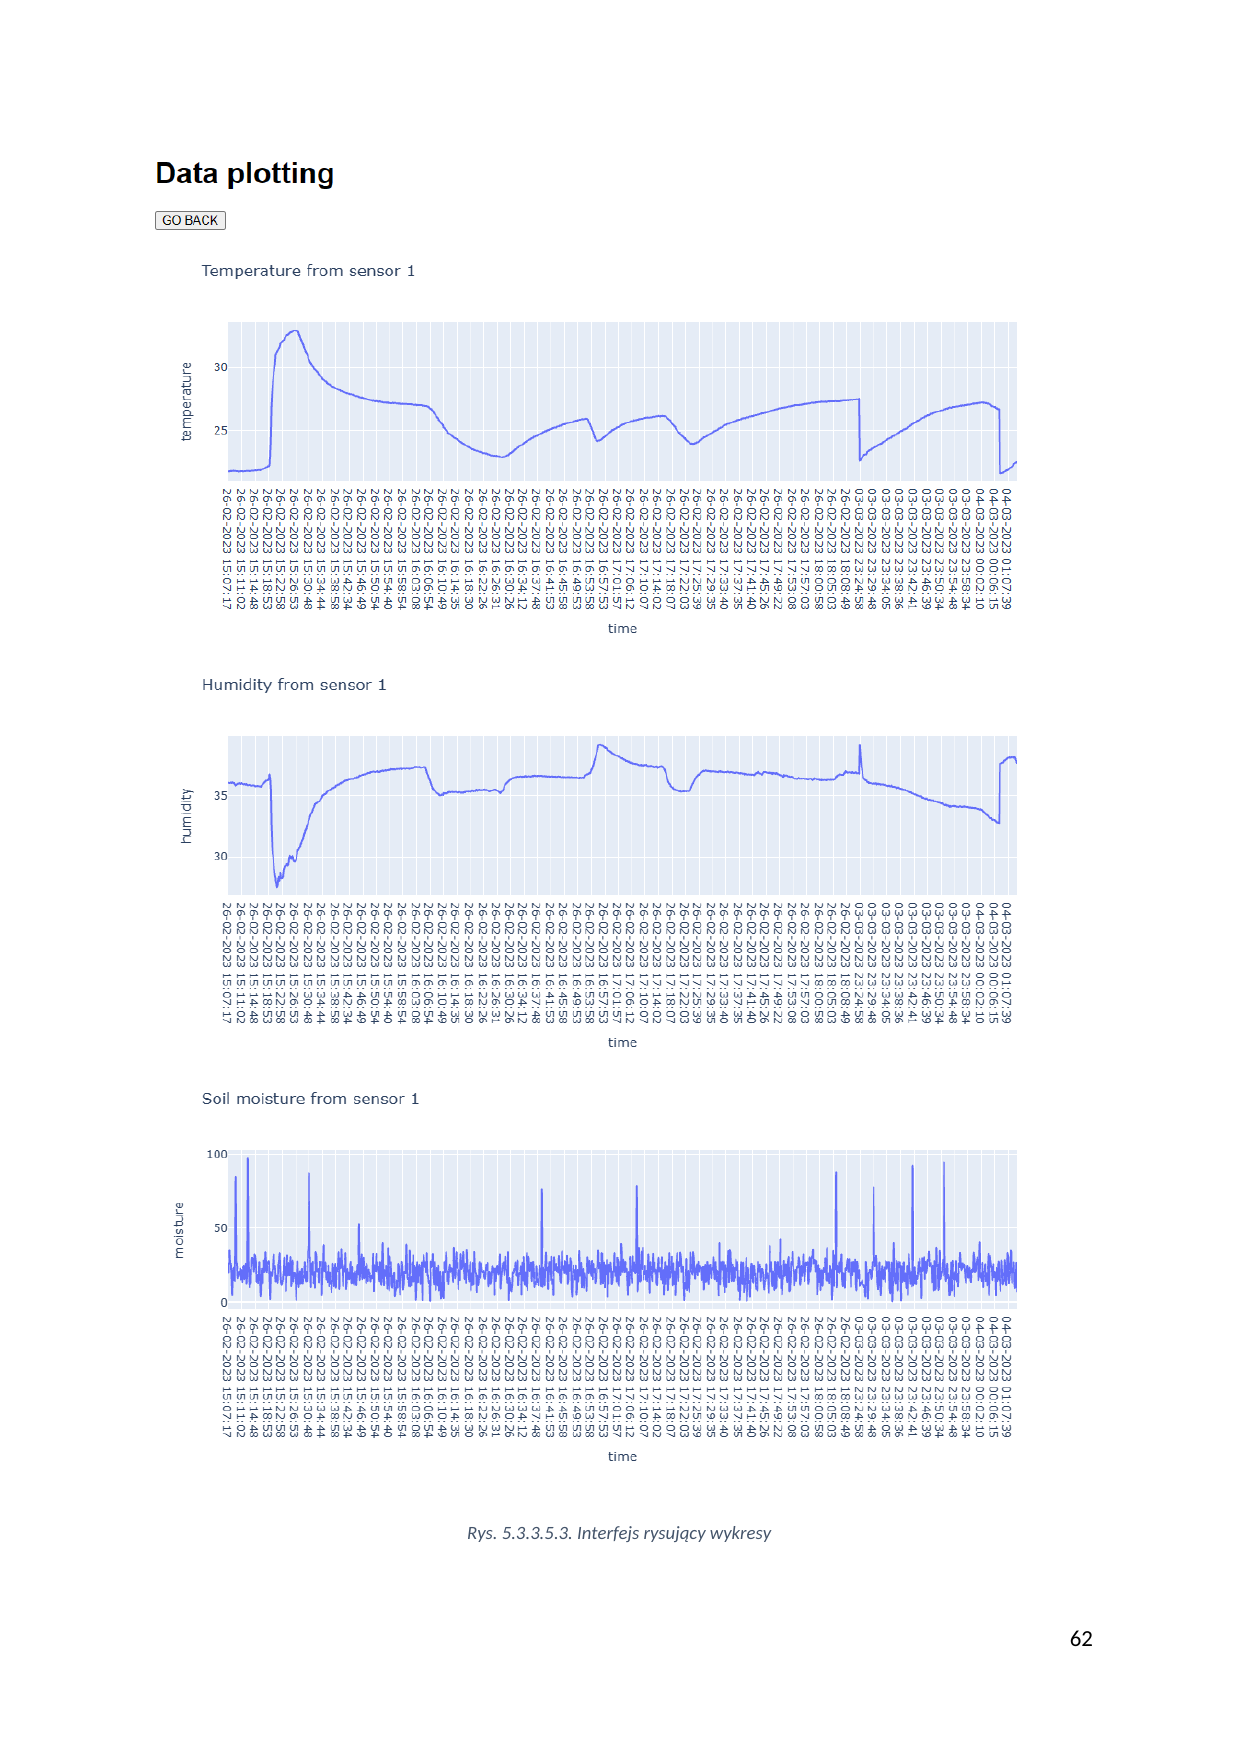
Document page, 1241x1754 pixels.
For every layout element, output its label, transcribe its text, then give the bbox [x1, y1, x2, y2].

picture [147, 147, 1093, 1491]
text Rys. 5.3.3.5.3. Interfejs rysujący wykresy [148, 1521, 1093, 1544]
